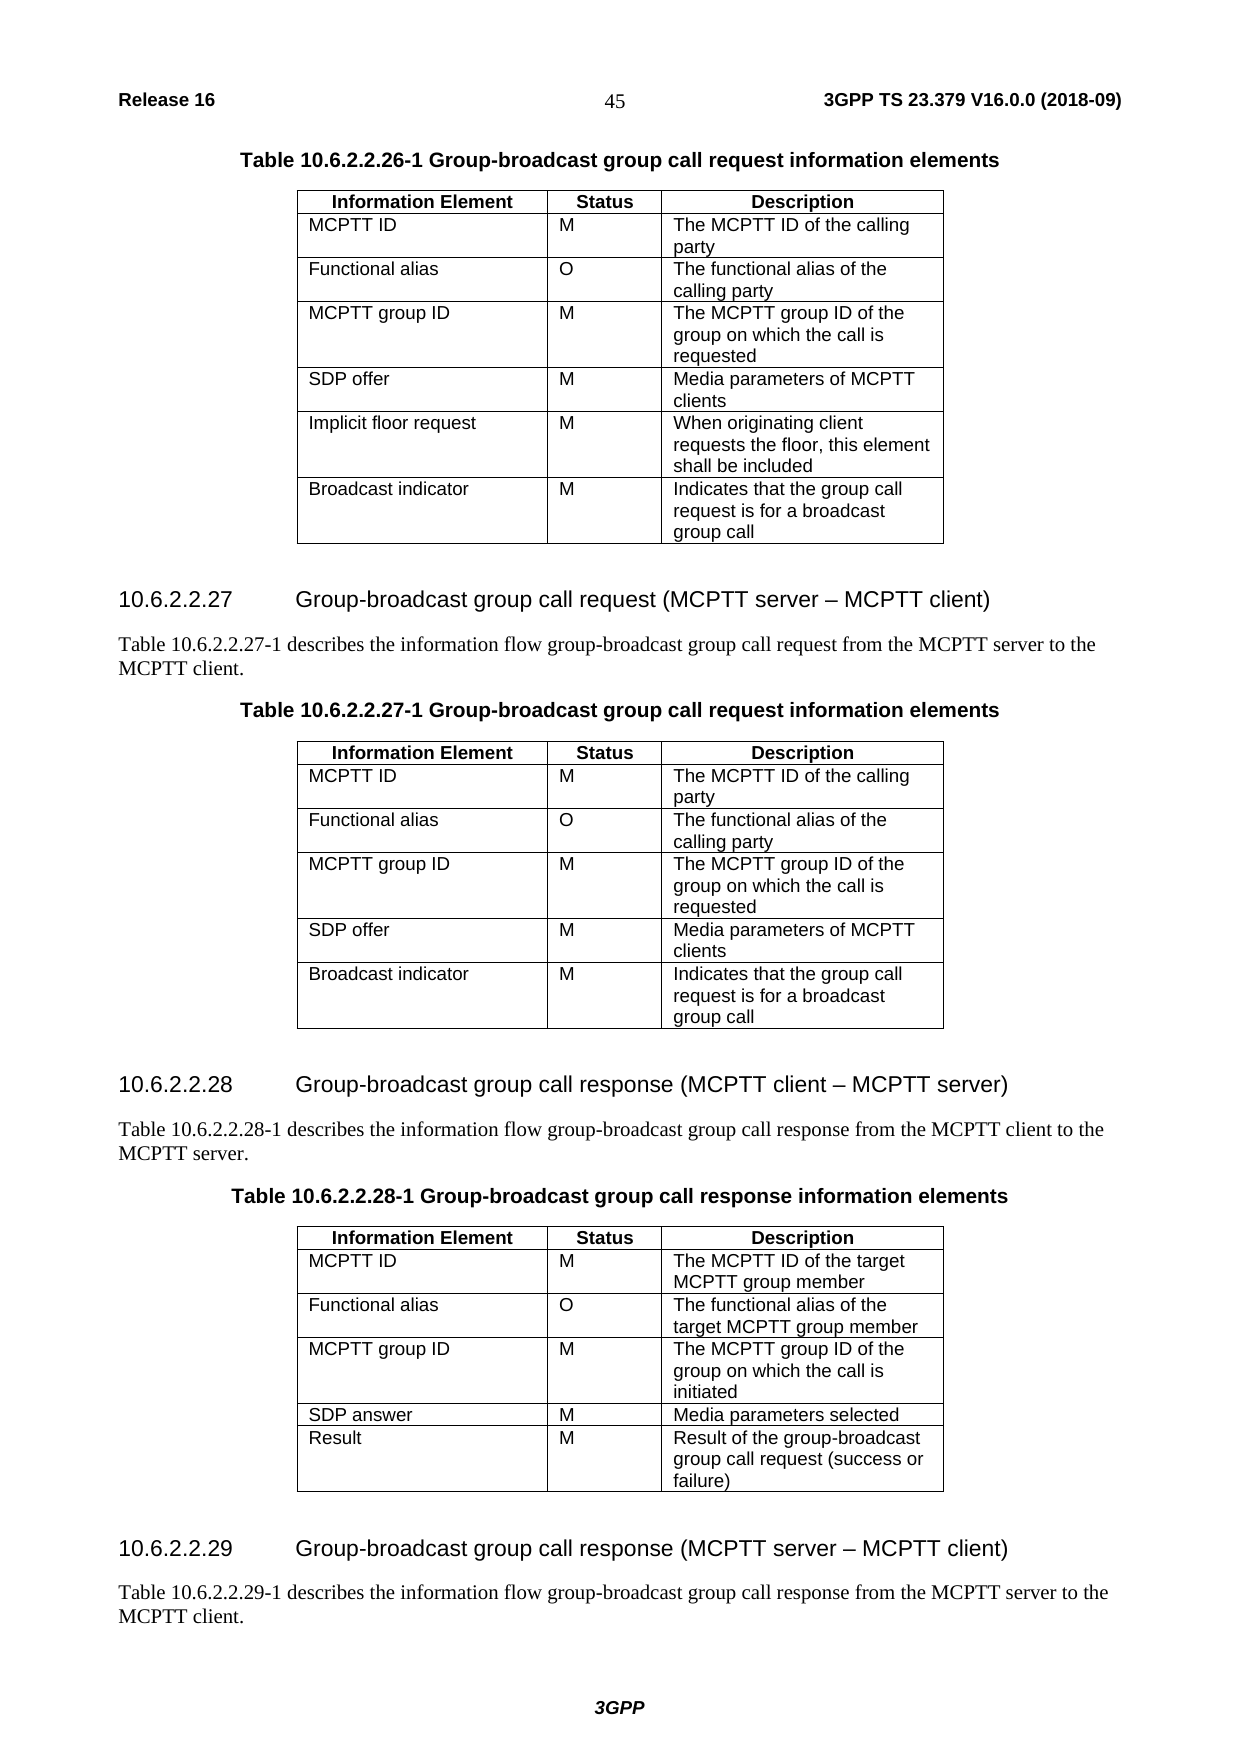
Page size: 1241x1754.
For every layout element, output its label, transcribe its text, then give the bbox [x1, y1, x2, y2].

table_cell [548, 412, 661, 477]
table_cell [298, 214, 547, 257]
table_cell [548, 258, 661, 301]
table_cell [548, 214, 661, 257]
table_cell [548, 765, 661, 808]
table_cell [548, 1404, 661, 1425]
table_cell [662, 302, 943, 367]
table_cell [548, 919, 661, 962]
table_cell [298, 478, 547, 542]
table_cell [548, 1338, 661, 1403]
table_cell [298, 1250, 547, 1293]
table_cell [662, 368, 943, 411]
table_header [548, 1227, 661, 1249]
text Table 10.6.2.2.27-1 describes the information flow group-broadcast group call request from the MCPTT server to the MCPTT client. [118, 631, 1122, 679]
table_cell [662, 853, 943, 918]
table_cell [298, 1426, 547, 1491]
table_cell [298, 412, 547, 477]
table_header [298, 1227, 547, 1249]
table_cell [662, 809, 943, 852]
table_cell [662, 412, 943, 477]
text Table 10.6.2.2.28-1 describes the information flow group-broadcast group call response from the MCPTT client to the MCPTT server. [118, 1117, 1122, 1165]
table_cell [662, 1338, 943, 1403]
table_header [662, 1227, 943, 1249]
text Table 10.6.2.2.27-1 Group-broadcast group call request information elements [118, 698, 1122, 722]
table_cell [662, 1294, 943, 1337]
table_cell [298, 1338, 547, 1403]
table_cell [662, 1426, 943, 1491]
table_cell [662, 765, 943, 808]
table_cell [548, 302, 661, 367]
subtitle 10.6.2.2.27 Group-broadcast group call request (MCPTT server – MCPTT client) [118, 586, 1122, 613]
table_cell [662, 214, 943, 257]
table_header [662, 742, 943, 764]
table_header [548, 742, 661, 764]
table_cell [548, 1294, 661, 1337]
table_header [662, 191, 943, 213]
text Table 10.6.2.2.29-1 describes the information flow group-broadcast group call response from the MCPTT server to the MCPTT client. [118, 1580, 1122, 1628]
subtitle 10.6.2.2.28 Group-broadcast group call response (MCPTT client – MCPTT server) [118, 1071, 1122, 1098]
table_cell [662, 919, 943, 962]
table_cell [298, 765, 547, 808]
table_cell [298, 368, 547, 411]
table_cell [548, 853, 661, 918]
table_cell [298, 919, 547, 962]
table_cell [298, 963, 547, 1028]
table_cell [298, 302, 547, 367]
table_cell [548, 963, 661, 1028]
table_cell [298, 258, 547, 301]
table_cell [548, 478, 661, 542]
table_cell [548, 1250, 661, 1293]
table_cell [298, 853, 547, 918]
text Table 10.6.2.2.26-1 Group-broadcast group call request information elements [118, 147, 1122, 171]
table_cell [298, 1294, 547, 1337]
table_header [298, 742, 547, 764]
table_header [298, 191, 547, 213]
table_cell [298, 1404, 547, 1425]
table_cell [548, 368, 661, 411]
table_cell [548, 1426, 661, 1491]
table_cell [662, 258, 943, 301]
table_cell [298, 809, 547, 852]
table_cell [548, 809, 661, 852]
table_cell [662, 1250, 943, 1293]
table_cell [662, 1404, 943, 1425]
subtitle 10.6.2.2.29 Group-broadcast group call response (MCPTT server – MCPTT client) [118, 1535, 1122, 1561]
text Table 10.6.2.2.28-1 Group-broadcast group call response information elements [118, 1183, 1122, 1207]
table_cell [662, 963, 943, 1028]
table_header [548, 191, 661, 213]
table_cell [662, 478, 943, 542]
